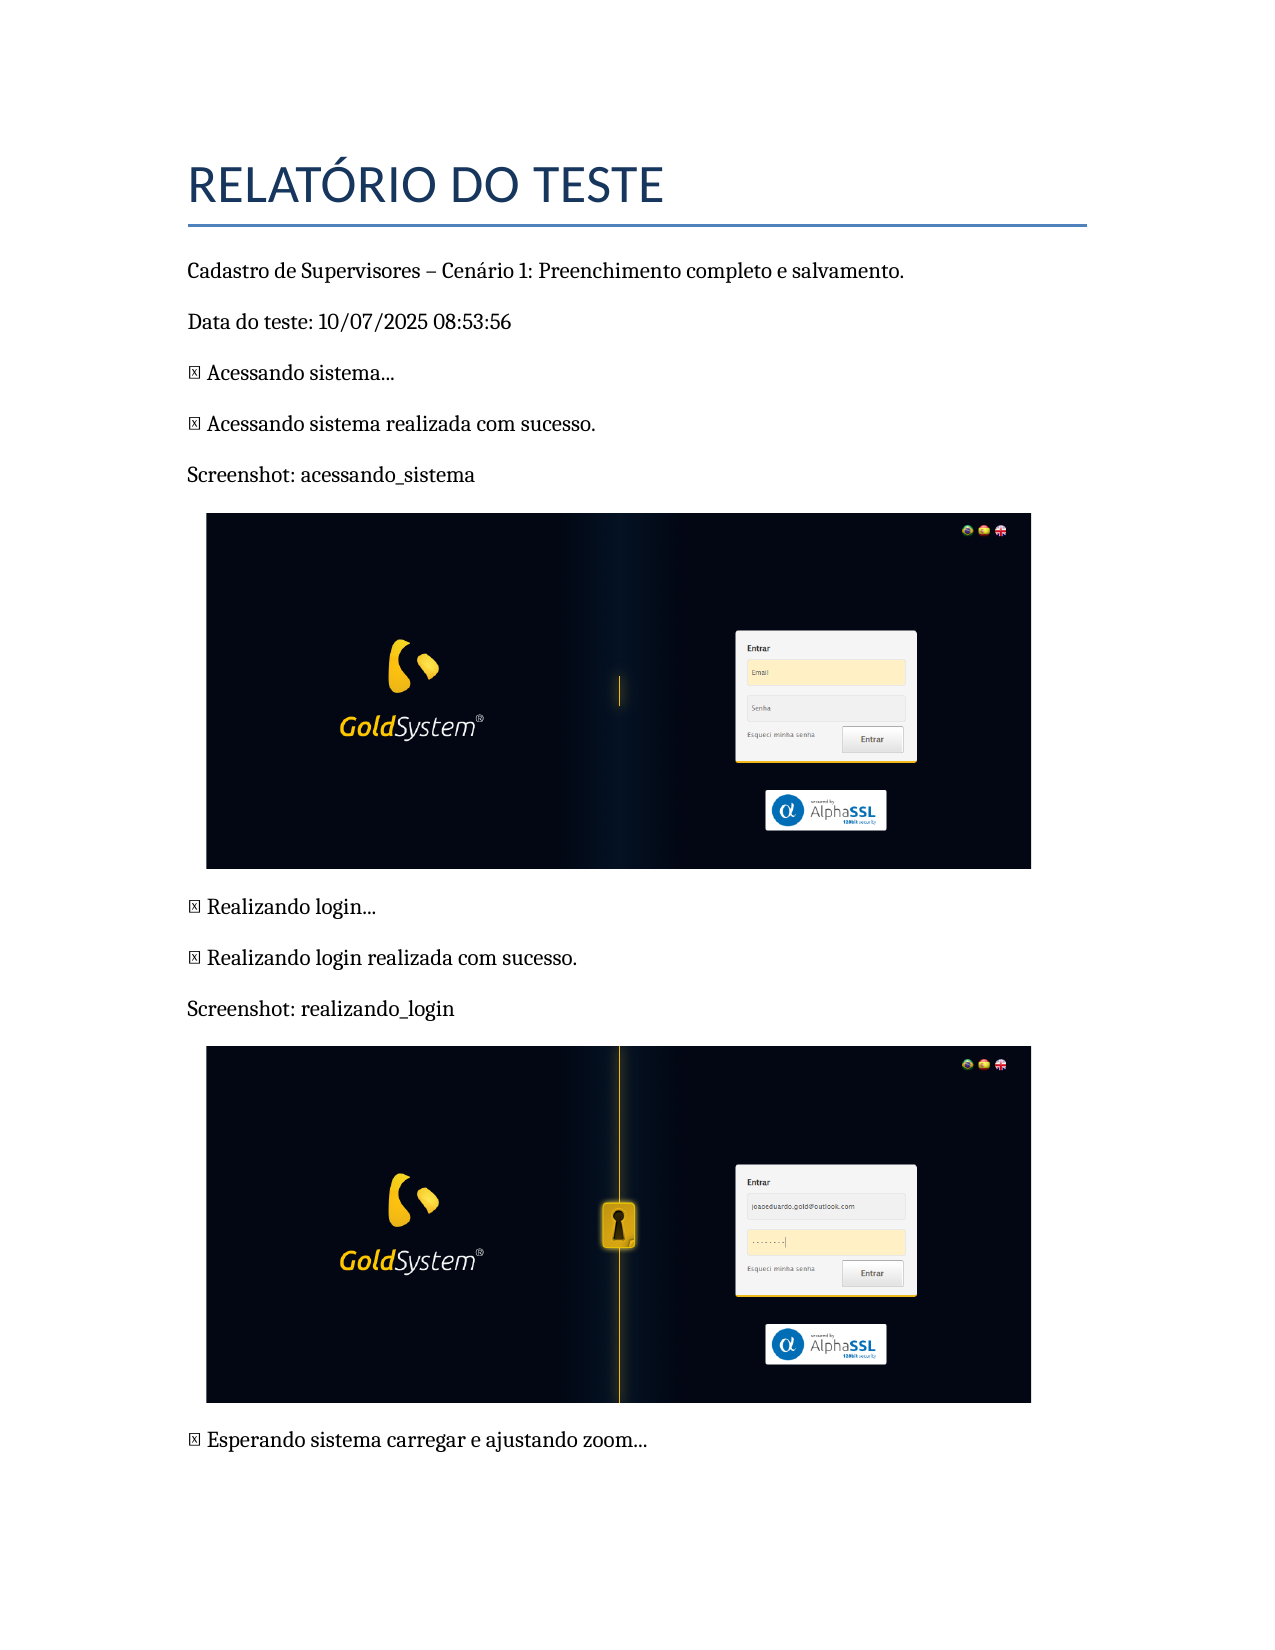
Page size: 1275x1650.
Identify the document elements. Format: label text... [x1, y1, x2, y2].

picture [206, 1046, 1032, 1403]
text Cadastro de Supervisores – Cenário 1: Preenchimento completo e salvamento. [187, 258, 1087, 284]
text 🔄 Esperando sistema carregar e ajustando zoom... [187, 1427, 1087, 1453]
text Screenshot: acessando_sistema [187, 462, 1087, 488]
text 🔄 Realizando login... [187, 893, 1087, 920]
text 🔄 Acessando sistema... [187, 360, 1087, 386]
title RELATÓRIO DO TESTE [187, 150, 1087, 227]
text Screenshot: realizando_login [187, 996, 1087, 1022]
picture [206, 513, 1032, 869]
text ✅ Acessando sistema realizada com sucesso. [187, 411, 1087, 437]
text ✅ Realizando login realizada com sucesso. [187, 944, 1087, 971]
text Data do teste: 10/07/2025 08:53:56 [187, 309, 1087, 335]
